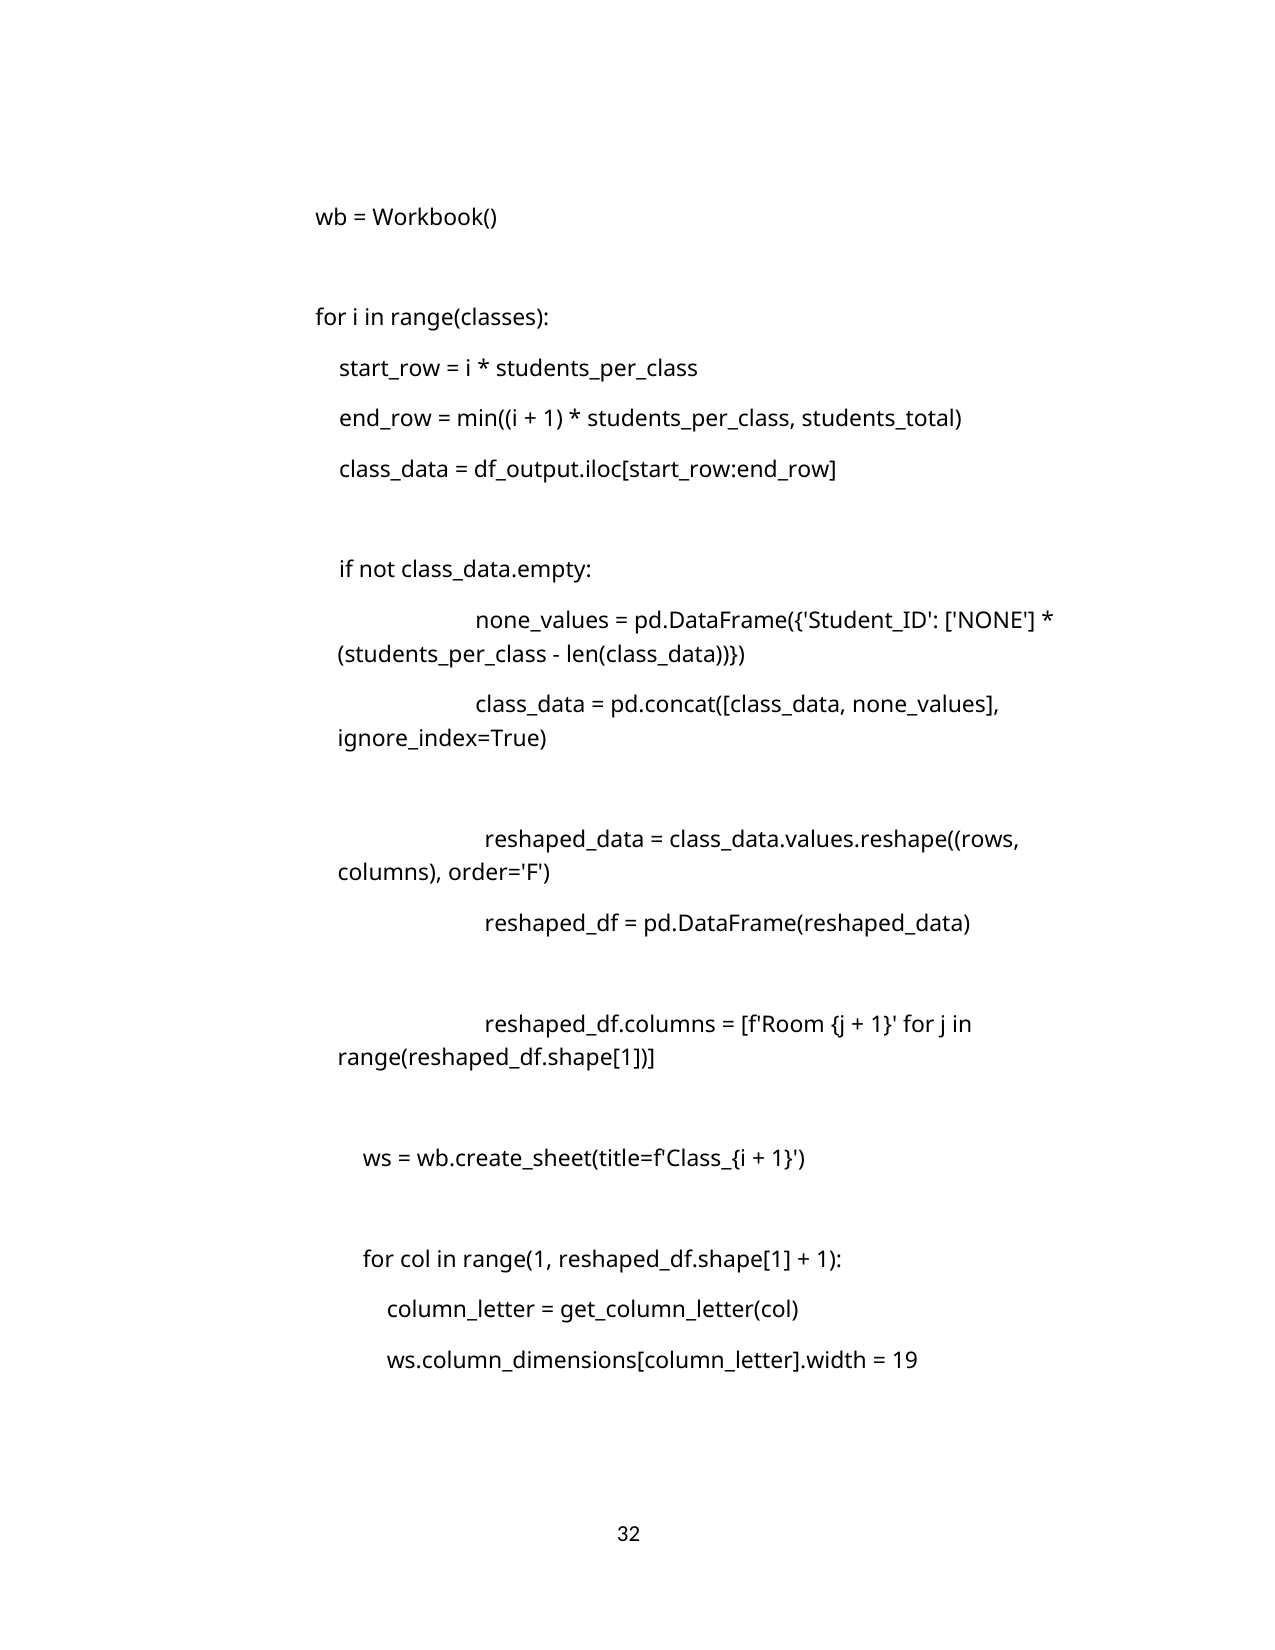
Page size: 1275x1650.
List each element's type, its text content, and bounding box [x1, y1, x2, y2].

text reshaped_data = class_data.values.reshape((rows, columns), order='F') [337, 822, 1125, 887]
text for col in range(1, reshaped_df.shape[1] + 1): [216, 1243, 1125, 1274]
text ws = wb.create_sheet(title=f'Class_{i + 1}') [216, 1142, 1125, 1173]
text start_row = i * students_per_class [225, 352, 1125, 383]
text ws.column_dimensions[column_letter].width = 19 [216, 1344, 1125, 1375]
text wb = Workbook() [225, 200, 1125, 232]
text reshaped_df = pd.DataFrame(reshaped_data) [337, 907, 1125, 938]
text if not class_data.empty: [225, 553, 1125, 584]
text column_letter = get_column_letter(col) [216, 1293, 1125, 1324]
text class_data = pd.concat([class_data, none_values], ignore_index=True) [337, 688, 1125, 753]
text none_values = pd.DataFrame({'Student_ID': ['NONE'] * (students_per_class - len(class_data))}) [337, 604, 1125, 669]
text for i in range(classes): [225, 301, 1125, 332]
text end_row = min((i + 1) * students_per_class, students_total) [225, 402, 1125, 433]
text reshaped_df.columns = [f'Room {j + 1}' for j in range(reshaped_df.shape[1])] [337, 1007, 1125, 1072]
text class_data = df_output.iloc[start_row:end_row] [225, 452, 1125, 484]
